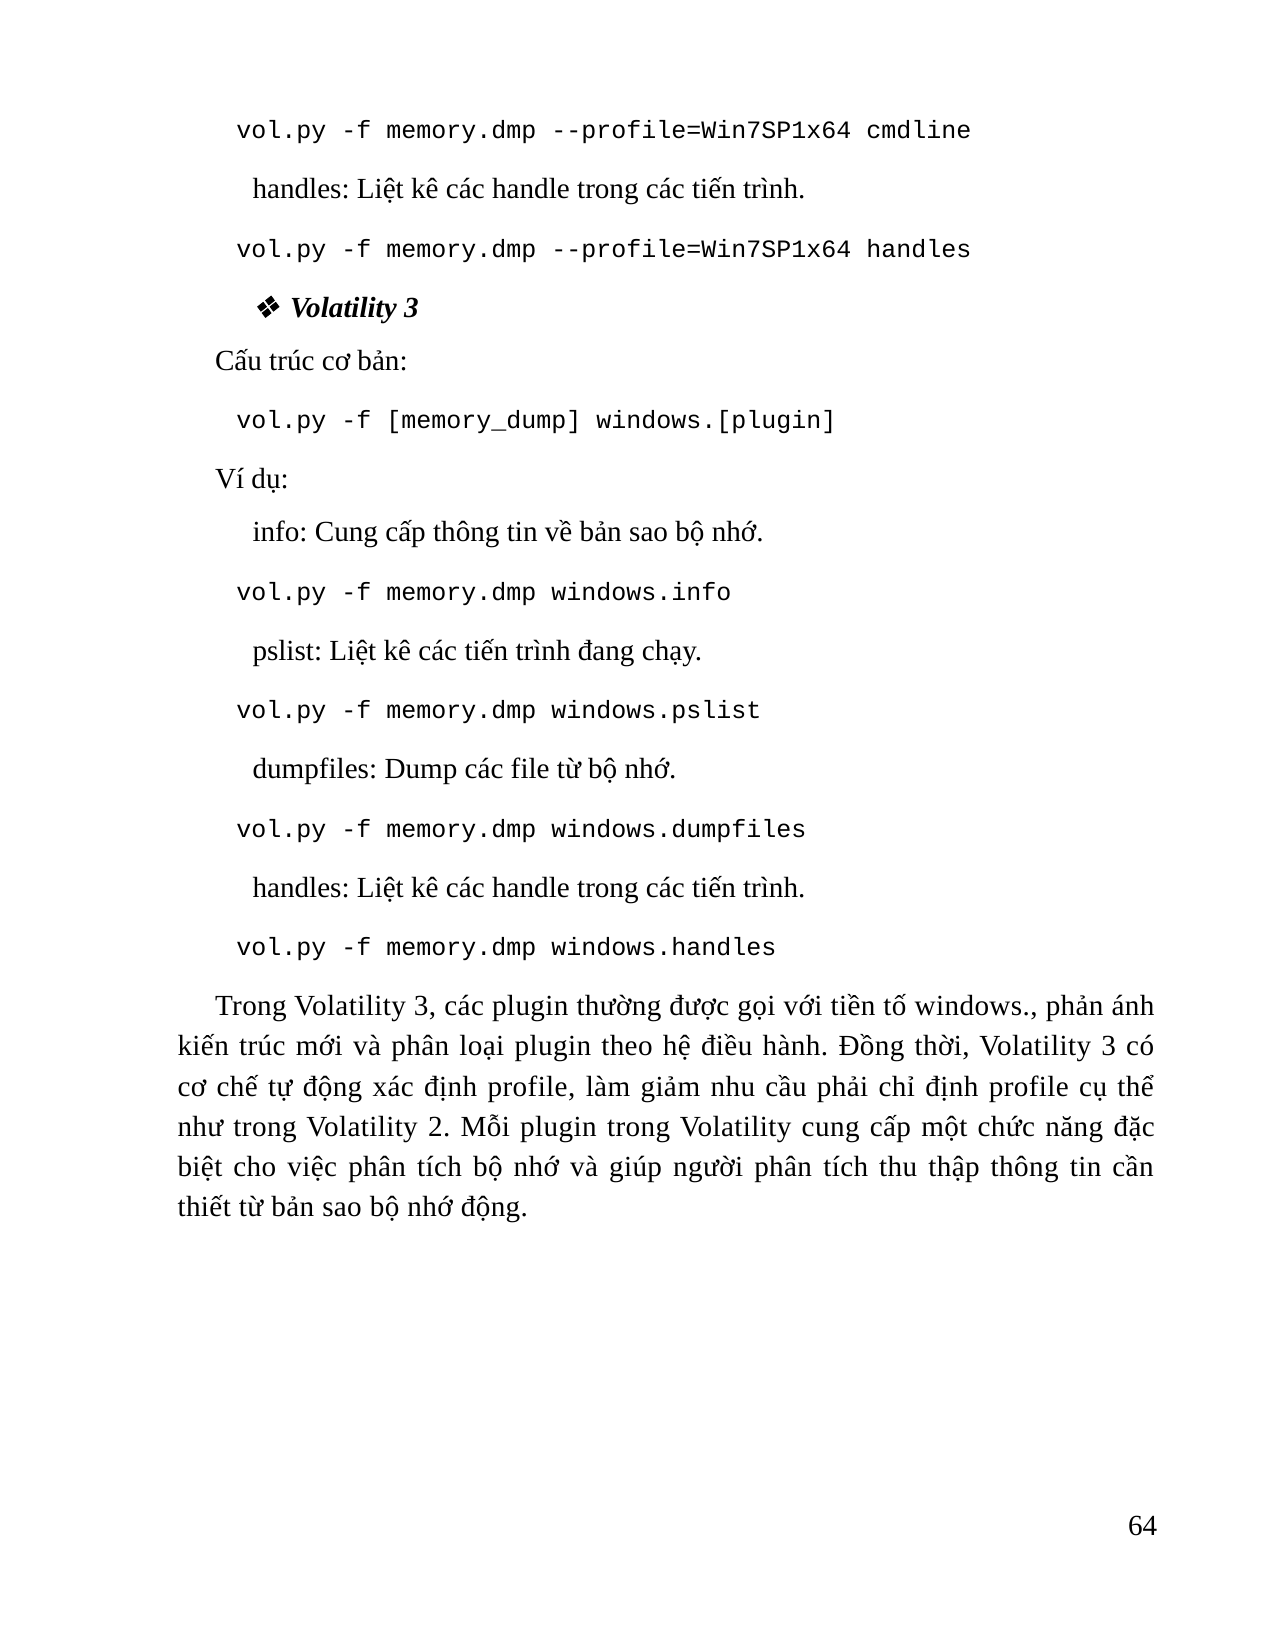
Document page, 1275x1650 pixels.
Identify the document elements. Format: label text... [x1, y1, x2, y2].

text vol.py -f [memory_dump] windows.[plugin] [177, 408, 1157, 436]
text handles: Liệt kê các handle trong các tiến trình. [177, 171, 1157, 205]
text vol.py -f memory.dmp --profile=Win7SP1x64 handles [177, 237, 1157, 265]
text vol.py -f memory.dmp windows.pslist [177, 698, 1157, 726]
text vol.py -f memory.dmp windows.handles [177, 935, 1157, 963]
text vol.py -f memory.dmp windows.info [177, 579, 1157, 608]
text handles: Liệt kê các handle trong các tiến trình. [177, 870, 1157, 903]
list Volatility 3 [252, 290, 1157, 324]
text info: Cung cấp thông tin về bản sao bộ nhớ. [177, 514, 1157, 548]
text Cấu trúc cơ bản: [177, 343, 1157, 376]
text vol.py -f memory.dmp --profile=Win7SP1x64 cmdline [177, 118, 1157, 146]
text Trong Volatility 3, các plugin thường được gọi với tiền tố windows., phản ánh kiến trúc mới và phân loại plugin theo hệ điều hành. Đồng thời, Volatility 3 có cơ chế tự động xác định profile, làm giảm nhu cầu phải chỉ định profile cụ thể như trong Volatility 2. Mỗi plugin trong Volatility cung cấp một chức năng đặc biệt cho việc phân tích bộ nhớ và giúp người phân tích thu thập thông tin cần thiết từ bản sao bộ nhớ động. [177, 988, 1157, 1223]
text pslist: Liệt kê các tiến trình đang chạy. [177, 633, 1157, 666]
text dumpfiles: Dump các file từ bộ nhớ. [177, 751, 1157, 785]
text vol.py -f memory.dmp windows.dumpfiles [177, 816, 1157, 845]
text Ví dụ: [177, 461, 1157, 495]
